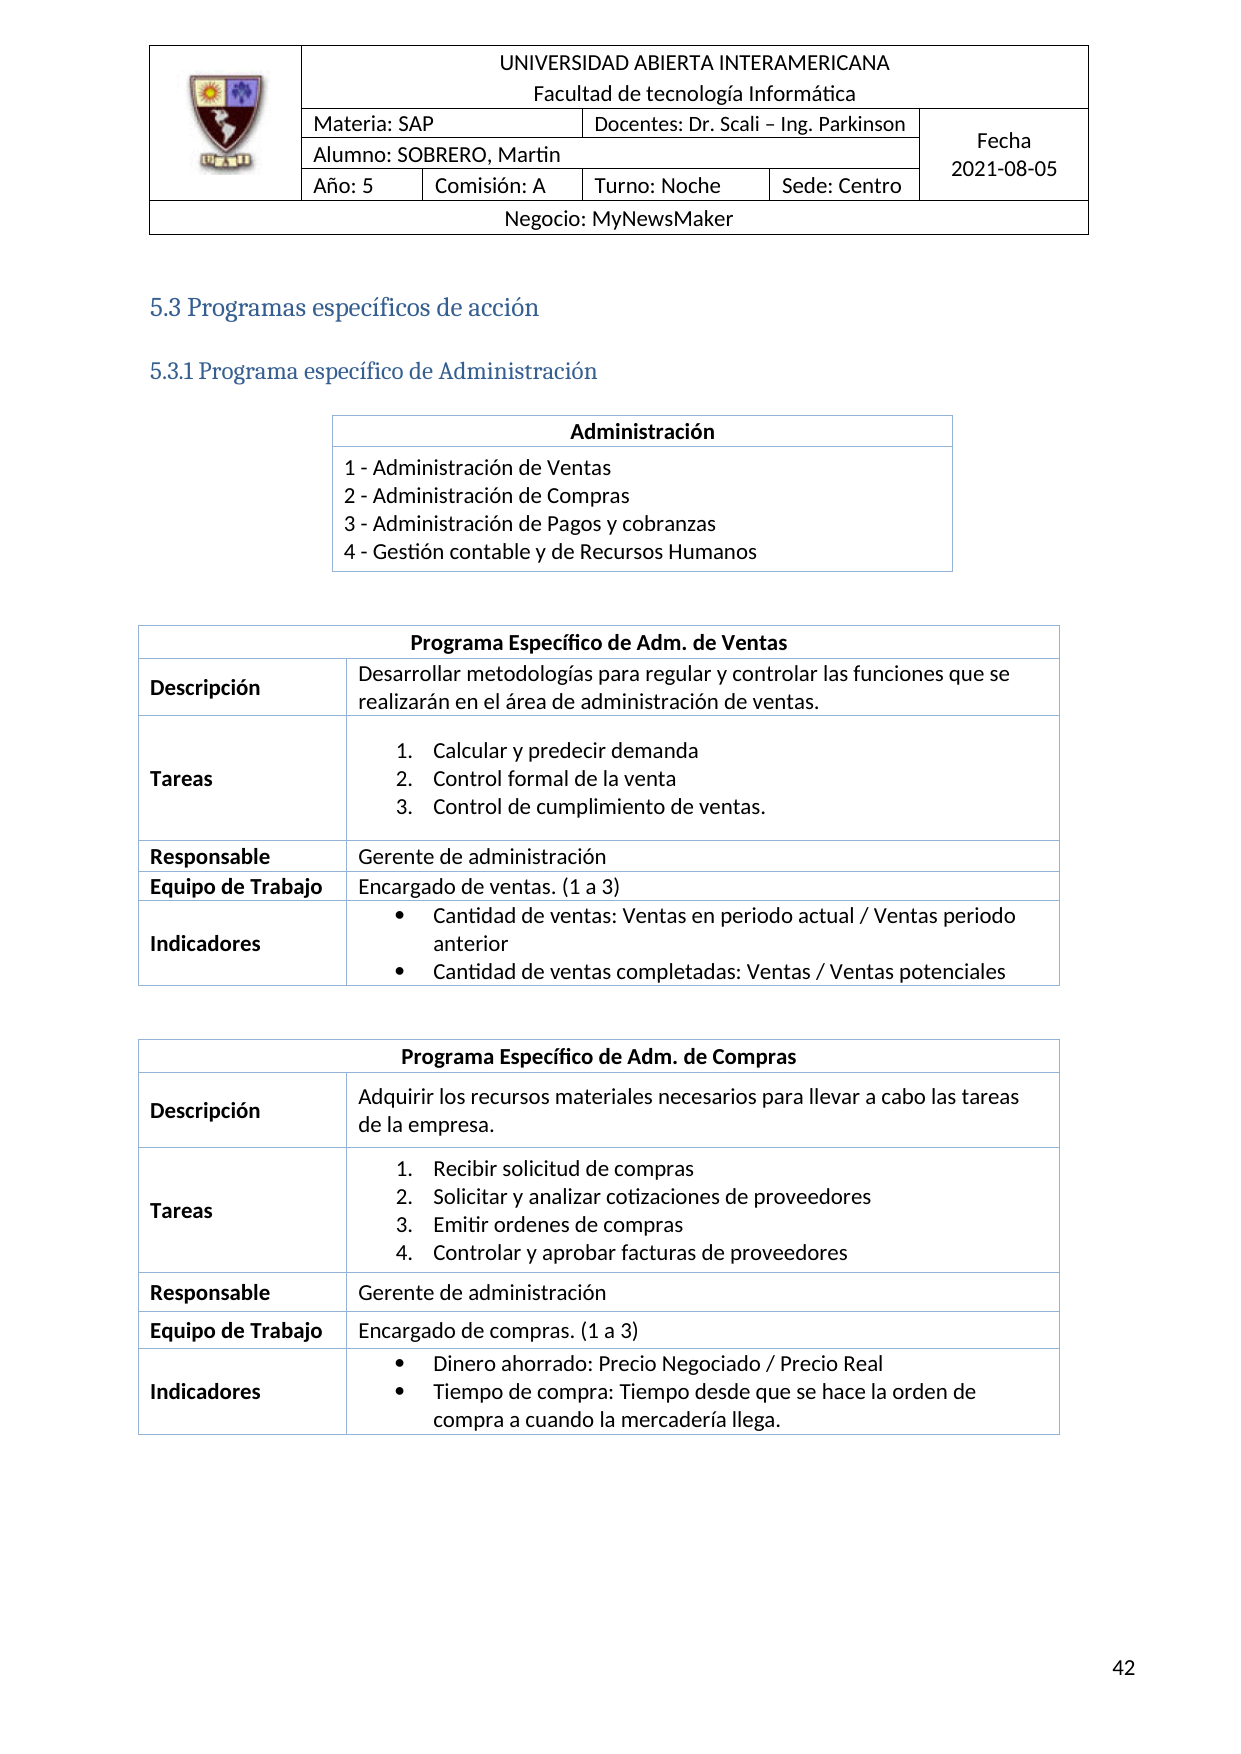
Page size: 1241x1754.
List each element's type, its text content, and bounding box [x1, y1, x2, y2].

table_cell Encargado de ventas. (1 a 3) [347, 872, 1059, 900]
table_cell Encargado de compras. (1 a 3) [347, 1312, 1059, 1348]
table_cell Indicadores [139, 901, 346, 985]
table_header Administración [333, 416, 952, 446]
table_cell Equipo de Trabajo [139, 872, 346, 900]
table_cell Calcular y predecir demanda Control formal de la venta Control de cumplimiento de ventas. [347, 716, 1059, 840]
table_header Programa Específico de Adm. de Compras [139, 1040, 1059, 1072]
table_cell Adquirir los recursos materiales necesarios para llevar a cabo las tareas de la empresa. [347, 1073, 1059, 1147]
picture [175, 67, 276, 180]
table_cell Recibir solicitud de compras Solicitar y analizar cotizaciones de proveedores Emitir ordenes de compras Controlar y aprobar facturas de proveedores [347, 1148, 1059, 1272]
table_cell 1 - Administración de Ventas 2 - Administración de Compras 3 - Administración de Pagos y cobranzas 4 - Gestión contable y de Recursos Humanos [333, 447, 952, 571]
table_cell Equipo de Trabajo [139, 1312, 346, 1348]
table_cell Descripción [139, 1073, 346, 1147]
table_cell Cantidad de ventas: Ventas en periodo actual / Ventas periodo anterior Cantidad de ventas completadas: Ventas / Ventas potenciales [347, 901, 1059, 985]
subtitle 5.3.1 Programa específico de Administración [150, 357, 1135, 385]
table_cell Tareas [139, 716, 346, 840]
table_cell Responsable [139, 841, 346, 871]
subtitle 5.3 Programas específicos de acción [150, 292, 1135, 323]
table_cell Desarrollar metodologías para regular y controlar las funciones que se realizarán en el área de administración de ventas. [347, 659, 1059, 715]
table_cell Gerente de administración [347, 841, 1059, 871]
table_cell Tareas [139, 1148, 346, 1272]
table_cell Gerente de administración [347, 1273, 1059, 1311]
table_cell Responsable [139, 1273, 346, 1311]
table_cell Descripción [139, 659, 346, 715]
table_cell Dinero ahorrado: Precio Negociado / Precio Real Tiempo de compra: Tiempo desde que se hace la orden de compra a cuando la mercadería llega. [347, 1349, 1059, 1433]
table_header Programa Específico de Adm. de Ventas [139, 626, 1059, 658]
table_cell Indicadores [139, 1349, 346, 1433]
